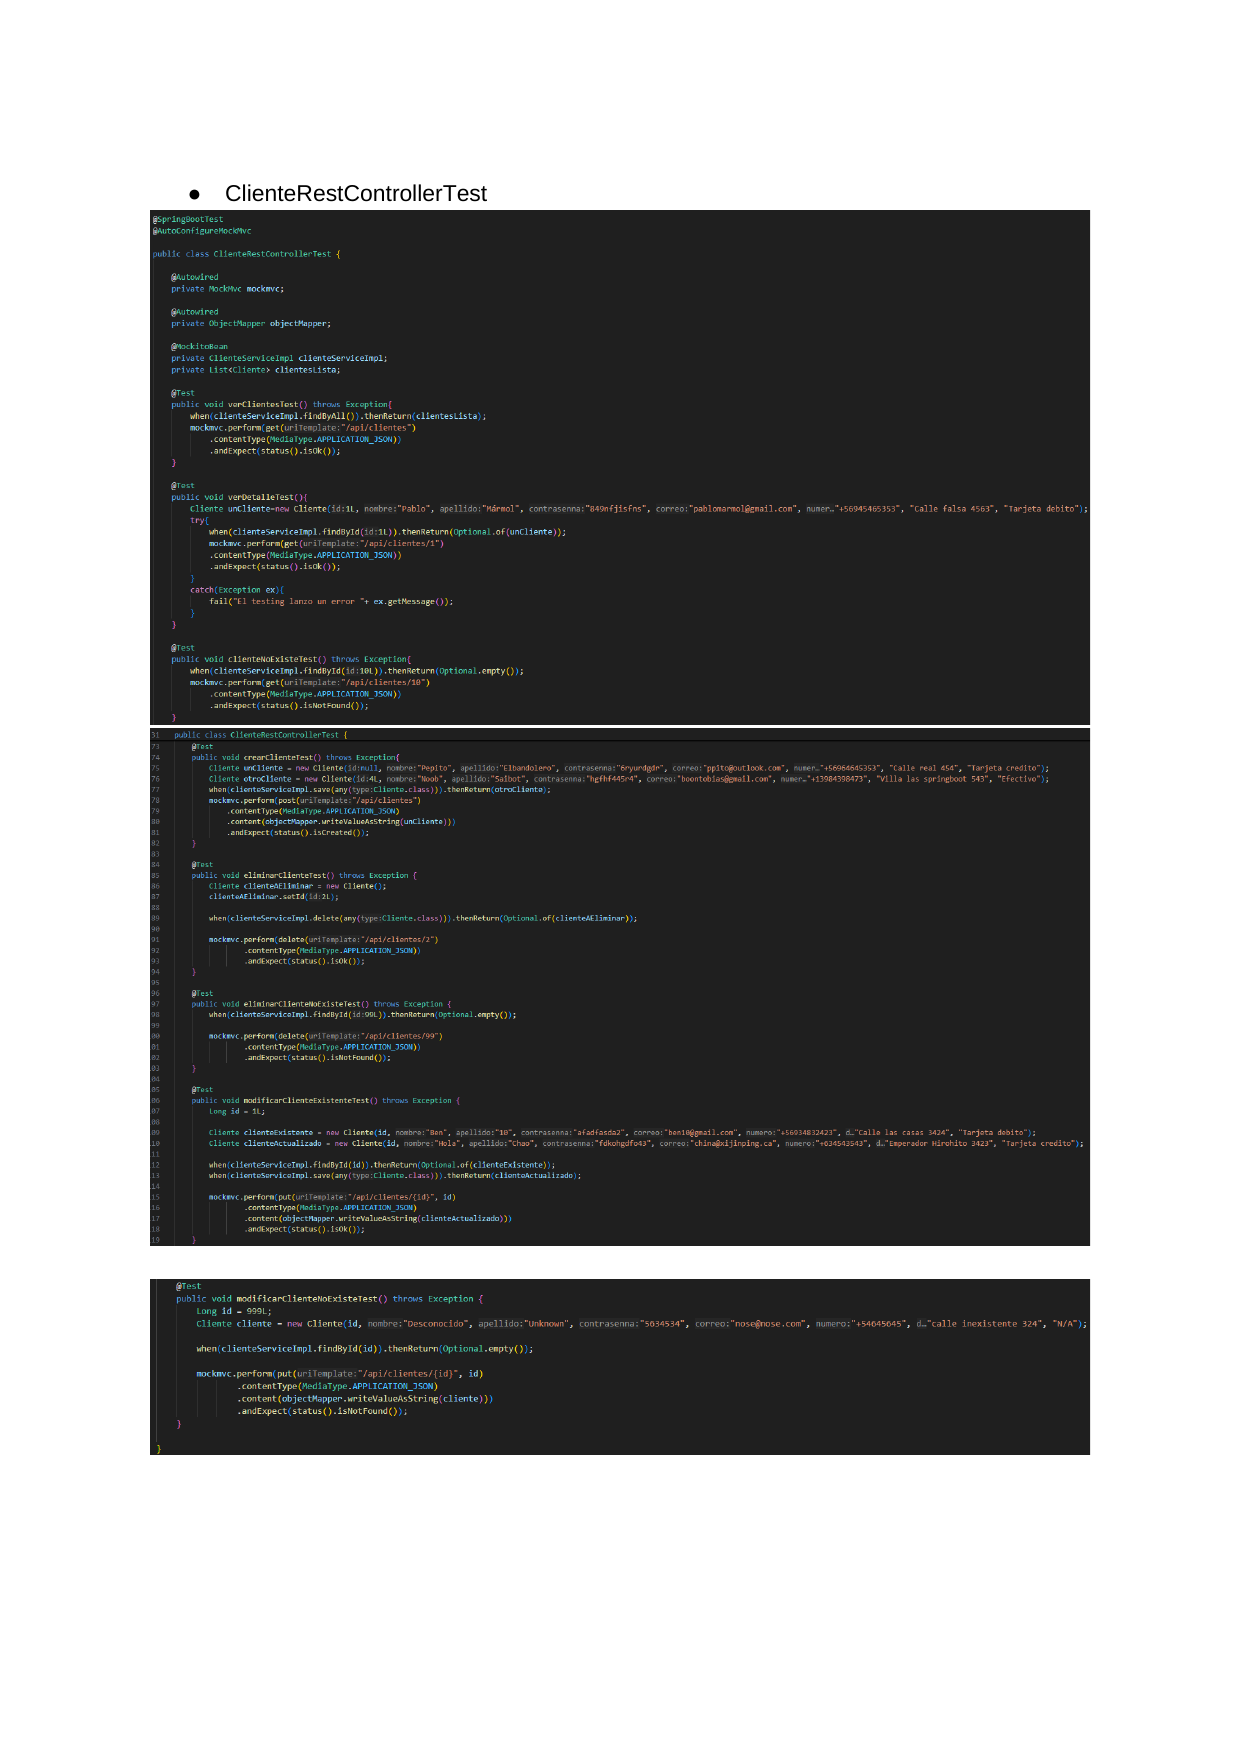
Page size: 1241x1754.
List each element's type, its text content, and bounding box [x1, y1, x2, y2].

picture [150, 1279, 1091, 1455]
list ClienteRestControllerTest [187, 180, 1090, 207]
picture [150, 210, 1091, 725]
picture [150, 728, 1091, 1246]
